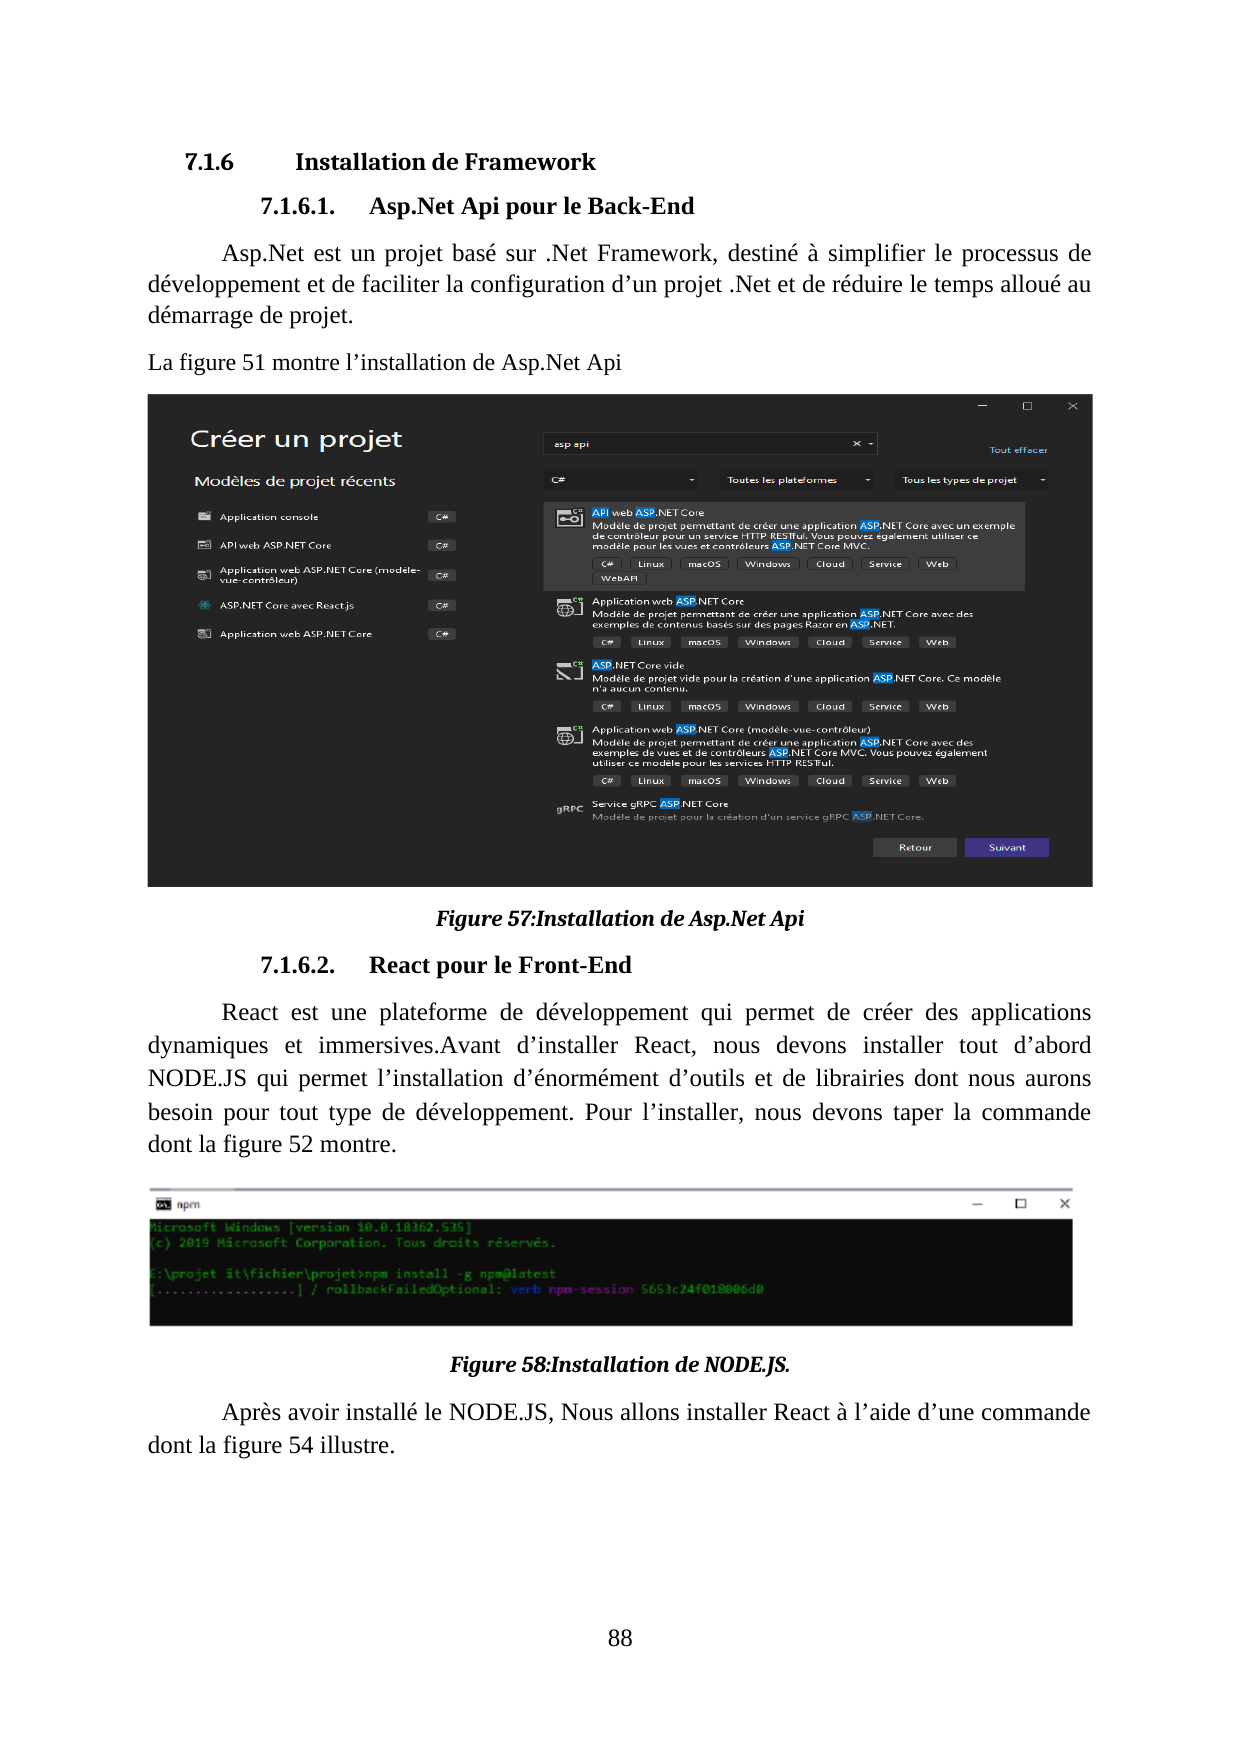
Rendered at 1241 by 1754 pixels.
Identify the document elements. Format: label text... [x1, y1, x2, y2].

picture [147, 1179, 1093, 1334]
text La figure 51 montre l’installation de Asp.Net Api [148, 348, 1092, 375]
list React pour le Front-End [260, 950, 1092, 979]
picture [147, 394, 1093, 887]
text Après avoir installé le NODE.JS, Nous allons installer React à l’aide d’une commande dont la figure 54 illustre. [148, 1397, 1092, 1459]
text Asp.Net est un projet basé sur .Net Framework, destiné à simplifier le processus de développement et de faciliter la configuration d’un projet .Net et de réduire le temps alloué au démarrage de projet. [148, 238, 1092, 329]
text React est une plateforme de développement qui permet de créer des applications dynamiques et immersives.Avant d’installer React, nous devons installer tout d’abord NODE.JS qui permet l’installation d’énormément d’outils et de librairies dont nous aurons besoin pour tout type de développement. Pour l’installer, nous devons taper la commande dont la figure 52 montre. [148, 997, 1092, 1158]
subtitle Installation de Framework [185, 148, 1092, 176]
list Asp.Net Api pour le Back-End [260, 191, 1092, 219]
